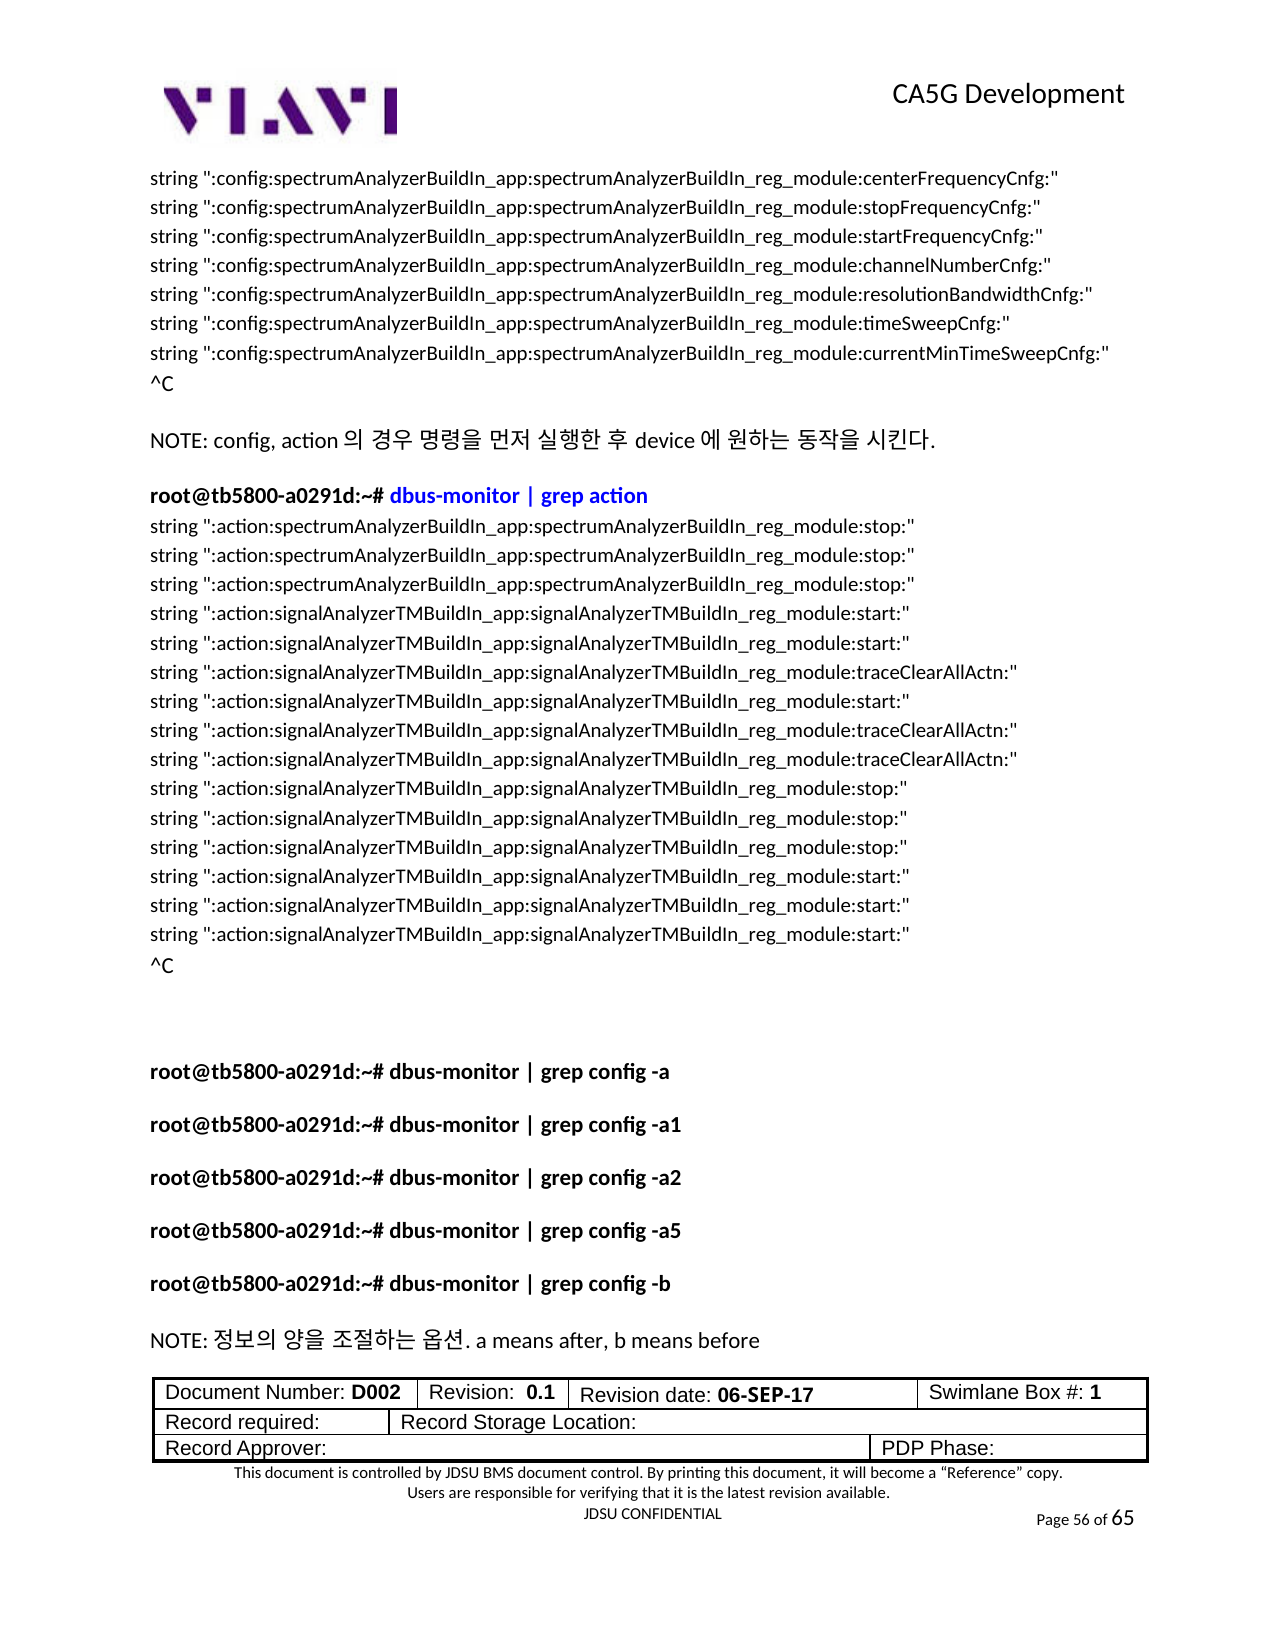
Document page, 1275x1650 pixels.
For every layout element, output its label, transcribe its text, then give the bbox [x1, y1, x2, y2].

text root@tb5800-a0291d:~# dbus-monitor | grep config -a5 [150, 1216, 1125, 1244]
text root@tb5800-a0291d:~# dbus-monitor | grep config -b [150, 1269, 1125, 1297]
text root@tb5800-a0291d:~# dbus-monitor | grep config -a2 [150, 1163, 1125, 1191]
text NOTE: config, action의 경우 명령을 먼저 실행한 후 device에 원하는 동작을 시킨다. [150, 422, 1125, 456]
text NOTE: 정보의 양을 조절하는 옵션. a means after, b means before [150, 1322, 1125, 1355]
text root@tb5800-a0291d:~# dbus-monitor | grep action string ":action:spectrumAnalyzerBuildIn_app:spectrumAnalyzerBuildIn_reg_module:stop:" string ":action:spectrumAnalyzerBuildIn_app:spectrumAnalyzerBuildIn_reg_module:stop:" string ":action:spectrumAnalyzerBuildIn_app:spectrumAnalyzerBuildIn_reg_module:stop:" string ":action:signalAnalyzerTMBuildIn_app:signalAnalyzerTMBuildIn_reg_module:start:" string ":action:signalAnalyzerTMBuildIn_app:signalAnalyzerTMBuildIn_reg_module:start:" string ":action:signalAnalyzerTMBuildIn_app:signalAnalyzerTMBuildIn_reg_module:traceClearAllActn:" string ":action:signalAnalyzerTMBuildIn_app:signalAnalyzerTMBuildIn_reg_module:start:" string ":action:signalAnalyzerTMBuildIn_app:signalAnalyzerTMBuildIn_reg_module:traceClearAllActn:" string ":action:signalAnalyzerTMBuildIn_app:signalAnalyzerTMBuildIn_reg_module:traceClearAllActn:" string ":action:signalAnalyzerTMBuildIn_app:signalAnalyzerTMBuildIn_reg_module:stop:" string ":action:signalAnalyzerTMBuildIn_app:signalAnalyzerTMBuildIn_reg_module:stop:" string ":action:signalAnalyzerTMBuildIn_app:signalAnalyzerTMBuildIn_reg_module:stop:" string ":action:signalAnalyzerTMBuildIn_app:signalAnalyzerTMBuildIn_reg_module:start:" string ":action:signalAnalyzerTMBuildIn_app:signalAnalyzerTMBuildIn_reg_module:start:" string ":action:signalAnalyzerTMBuildIn_app:signalAnalyzerTMBuildIn_reg_module:start:" ^C [150, 481, 1125, 979]
text root@tb5800-a0291d:~# dbus-monitor | grep config -a [150, 1057, 1125, 1085]
text root@tb5800-a0291d:~# dbus-monitor | grep config -a1 [150, 1110, 1125, 1138]
picture [162, 68, 397, 146]
